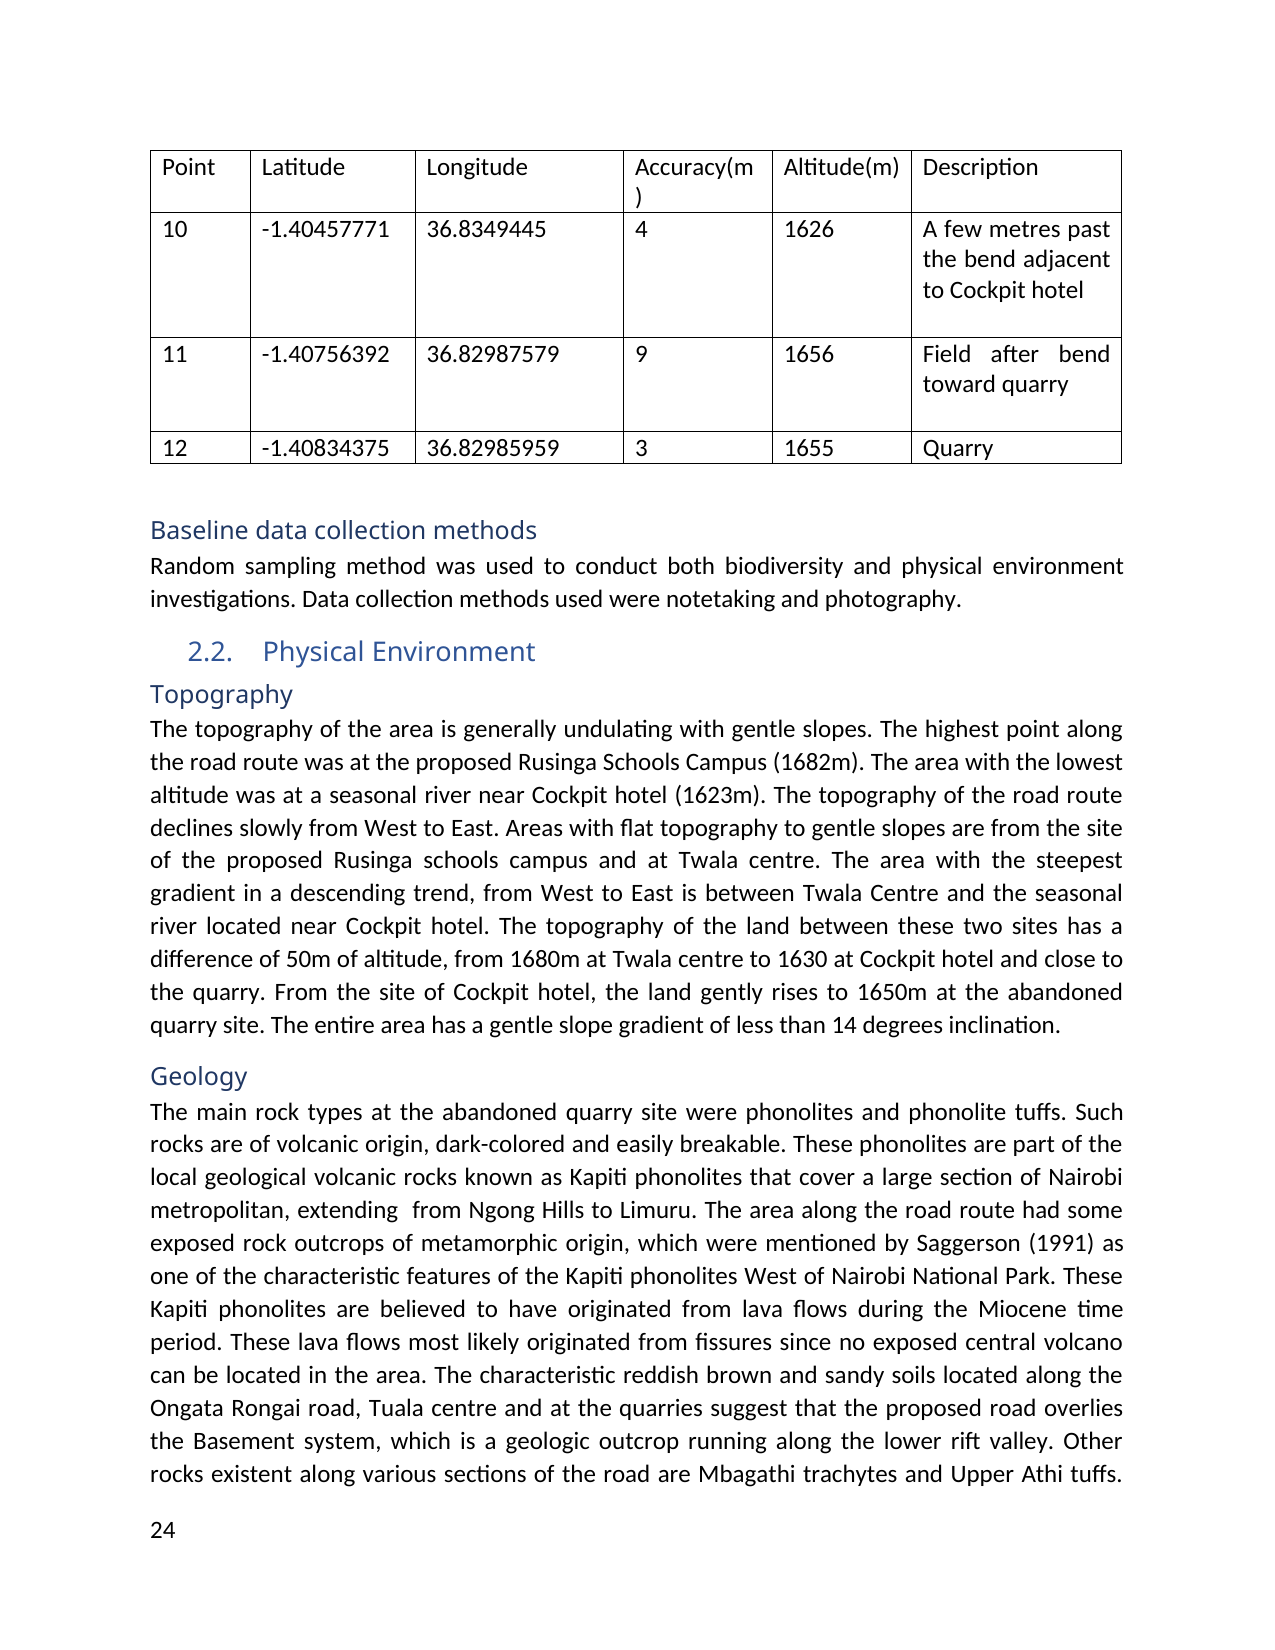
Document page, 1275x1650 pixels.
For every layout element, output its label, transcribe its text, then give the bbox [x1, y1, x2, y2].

subtitle Topography [150, 676, 1125, 710]
table_cell 1626 [773, 213, 911, 337]
table_header Accuracy(m) [624, 151, 772, 212]
table_cell 36.82987579 [416, 338, 623, 431]
text Random sampling method was used to conduct both biodiversity and physical environment investigations. Data collection methods used were notetaking and photography. [150, 550, 1125, 613]
table_header Longitude [416, 151, 623, 212]
table_cell 36.8349445 [416, 213, 623, 337]
table_cell -1.40756392 [251, 338, 415, 431]
table_cell 1656 [773, 338, 911, 431]
table_header Altitude(m) [773, 151, 911, 212]
table_cell 9 [624, 338, 772, 431]
table_cell A few metres past the bend adjacent to Cockpit hotel [912, 213, 1121, 337]
table_cell -1.40834375 [251, 432, 415, 462]
table_cell Field after bend toward quarry [912, 338, 1121, 431]
table_cell 1655 [773, 432, 911, 462]
table_cell -1.40457771 [251, 213, 415, 337]
table_cell 12 [151, 432, 250, 462]
table_cell 11 [151, 338, 250, 431]
subtitle Physical Environment [187, 632, 1125, 669]
table_cell 36.82985959 [416, 432, 623, 462]
text The topography of the area is generally undulating with gentle slopes. The highest point along the road route was at the proposed Rusinga Schools Campus (1682m). The area with the lowest altitude was at a seasonal river near Cockpit hotel (1623m). The topography of the road route declines slowly from West to East. Areas with flat topography to gentle slopes are from the site of the proposed Rusinga schools campus and at Twala centre. The area with the steepest gradient in a descending trend, from West to East is between Twala Centre and the seasonal river located near Cockpit hotel. The topography of the land between these two sites has a difference of 50m of altitude, from 1680m at Twala centre to 1630 at Cockpit hotel and close to the quarry. From the site of Cockpit hotel, the land gently rises to 1650m at the abandoned quarry site. The entire area has a gentle slope gradient of less than 14 degrees inclination. [150, 713, 1125, 1040]
table_header Point [151, 151, 250, 212]
table_header Latitude [251, 151, 415, 212]
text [150, 1096, 1125, 1488]
table_cell 10 [151, 213, 250, 337]
subtitle Baseline data collection methods [150, 513, 1125, 547]
table_header Description [912, 151, 1121, 212]
table_cell Quarry [912, 432, 1121, 462]
table_cell 4 [624, 213, 772, 337]
table_cell 3 [624, 432, 772, 462]
subtitle Geology [150, 1059, 1125, 1093]
